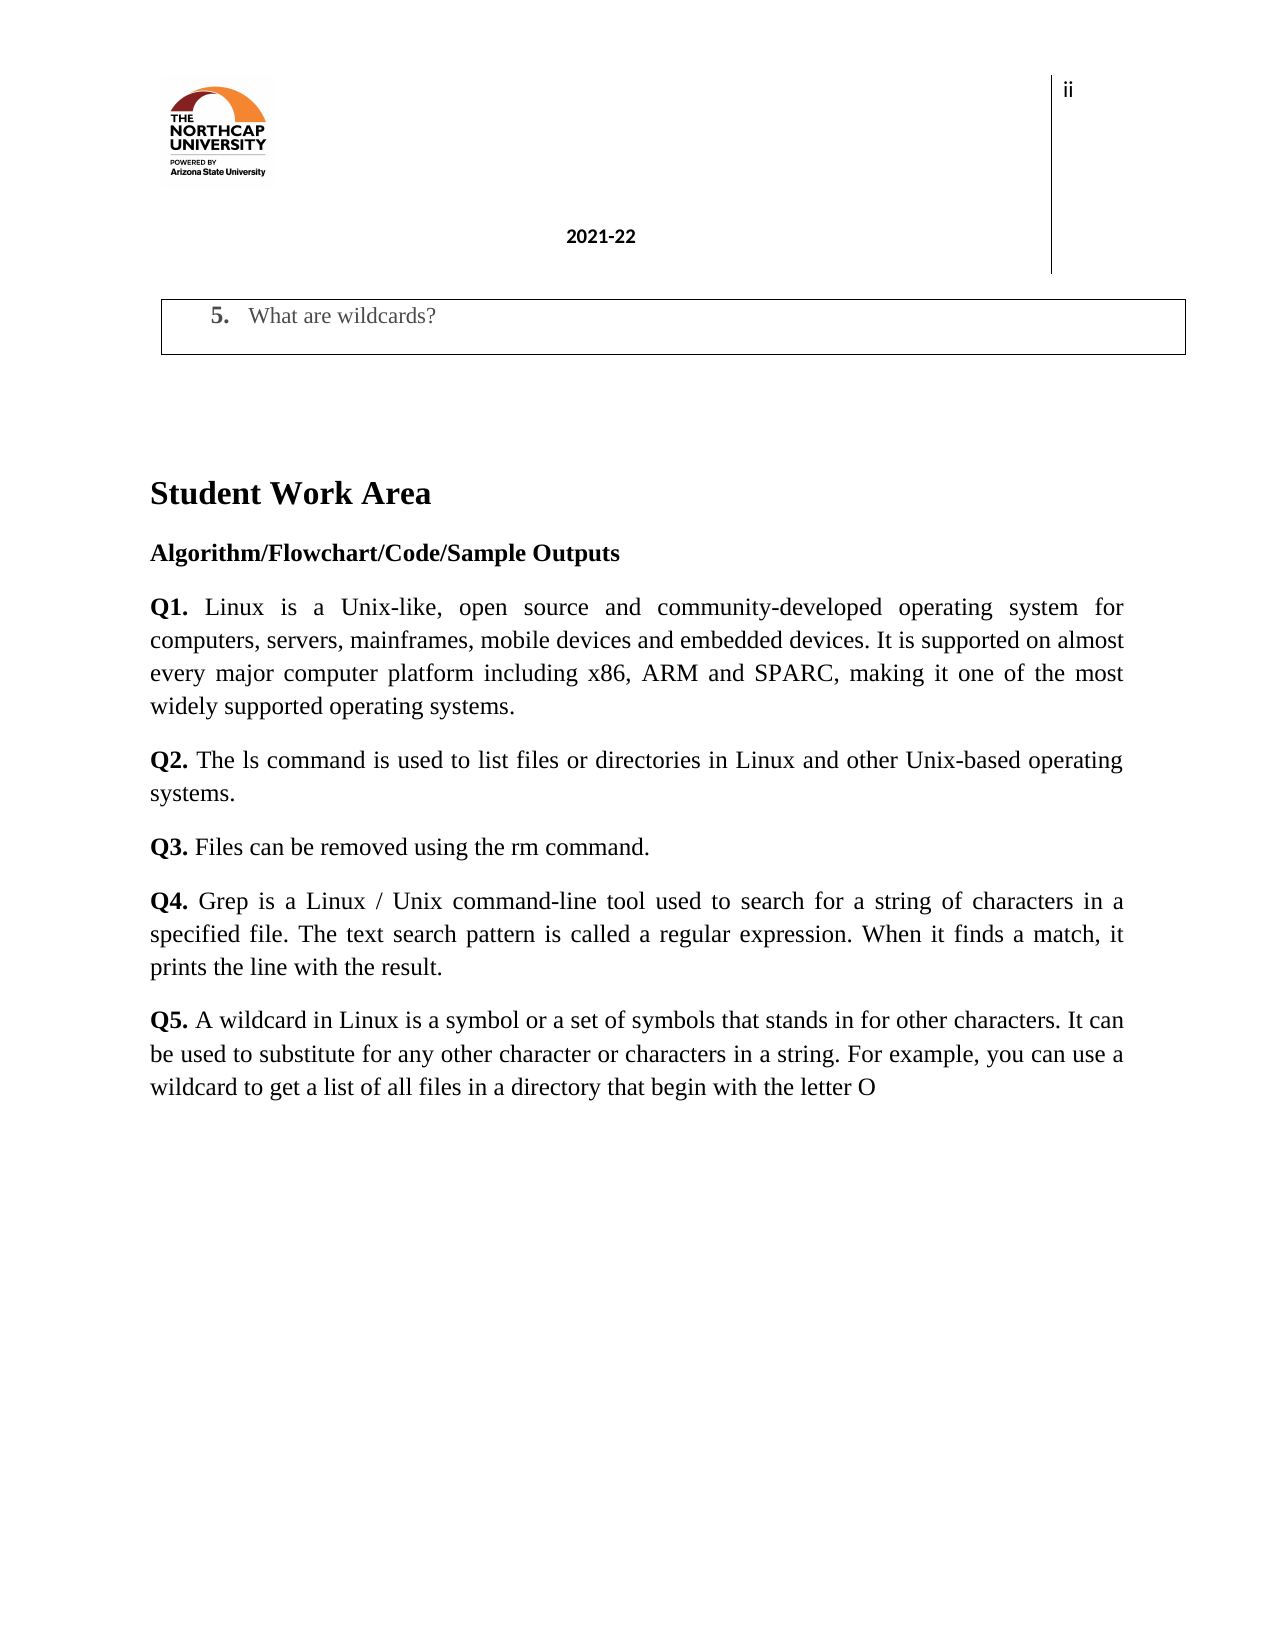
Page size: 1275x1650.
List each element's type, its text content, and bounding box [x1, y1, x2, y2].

text Q4. Grep is a Linux / Unix command-line tool used to search for a string of characters in a specified file. The text search pattern is called a regular expression. When it finds a match, it prints the line with the result. [150, 886, 1125, 981]
text Q3. Files can be removed using the rm command. [150, 832, 1125, 861]
picture [161, 75, 276, 189]
text Q5. A wildcard in Linux is a symbol or a set of symbols that stands in for other characters. It can be used to substitute for any other character or characters in a string. For example, you can use a wildcard to get a list of all files in a directory that begin with the letter O [150, 1006, 1125, 1100]
text Q2. The ls command is used to list files or directories in Linux and other Unix-based operating systems. [150, 745, 1125, 807]
text Q1. Linux is a Unix-like, open source and community-developed operating system for computers, servers, mainframes, mobile devices and embedded devices. It is supported on almost every major computer platform including x86, ARM and SPARC, making it one of the most widely supported operating systems. [150, 592, 1125, 720]
text Algorithm/Flowchart/Code/Sample Outputs [150, 538, 1125, 567]
text Student Work Area [150, 473, 1125, 512]
